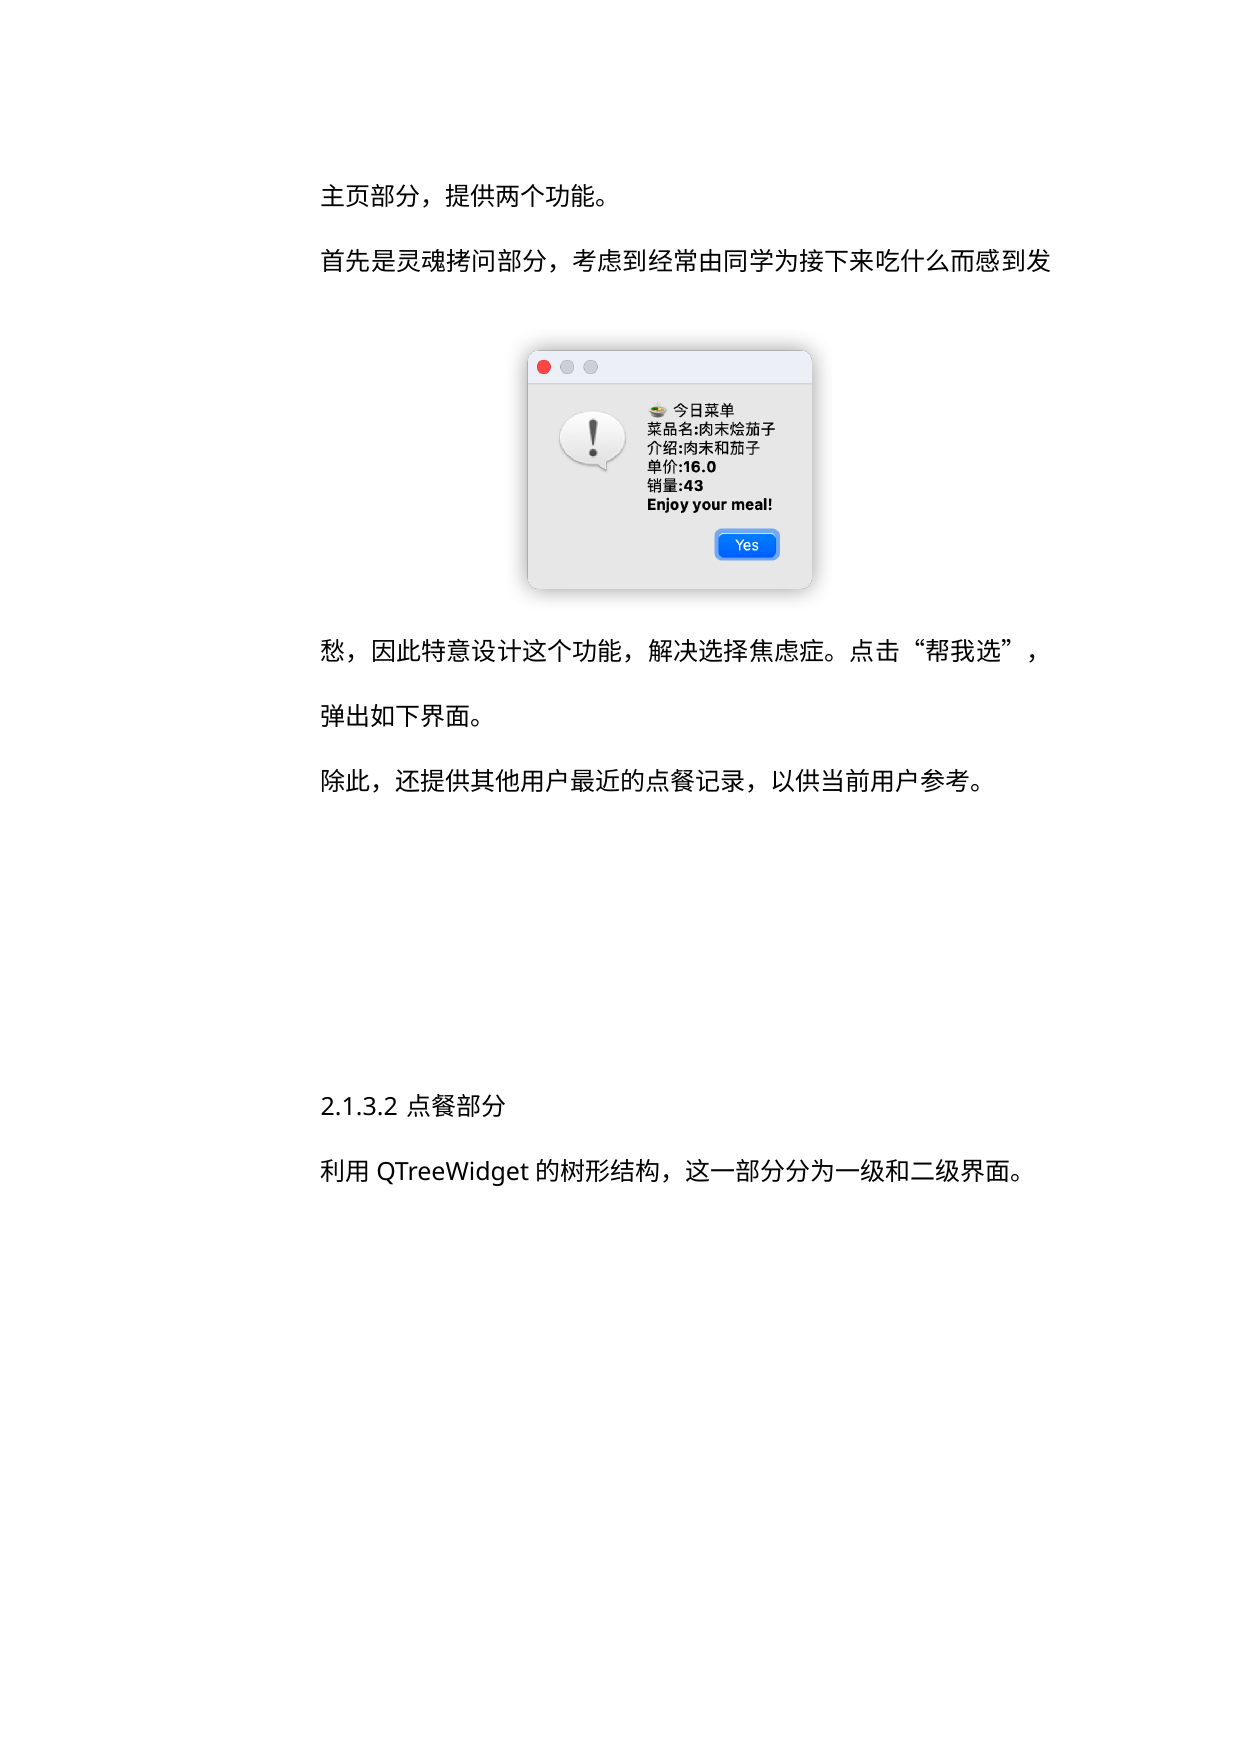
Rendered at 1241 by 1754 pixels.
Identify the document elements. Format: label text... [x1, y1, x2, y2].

picture [506, 329, 833, 610]
text 利用 QTreeWidget 的树形结构，这一部分分为一级和二级界面。 [320, 1137, 1053, 1202]
list 首先是灵魂拷问部分，考虑到经常由同学为接下来吃什么而感到发愁，因此特意设计这个功能，解决选择焦虑症。点击“帮我选”，弹出如下界面。 [320, 227, 1053, 747]
list 点餐部分 [320, 1072, 1053, 1137]
list 除此，还提供其他用户最近的点餐记录，以供当前用户参考。 [320, 747, 1053, 812]
list 主页部分，提供两个功能。 [320, 162, 1053, 227]
